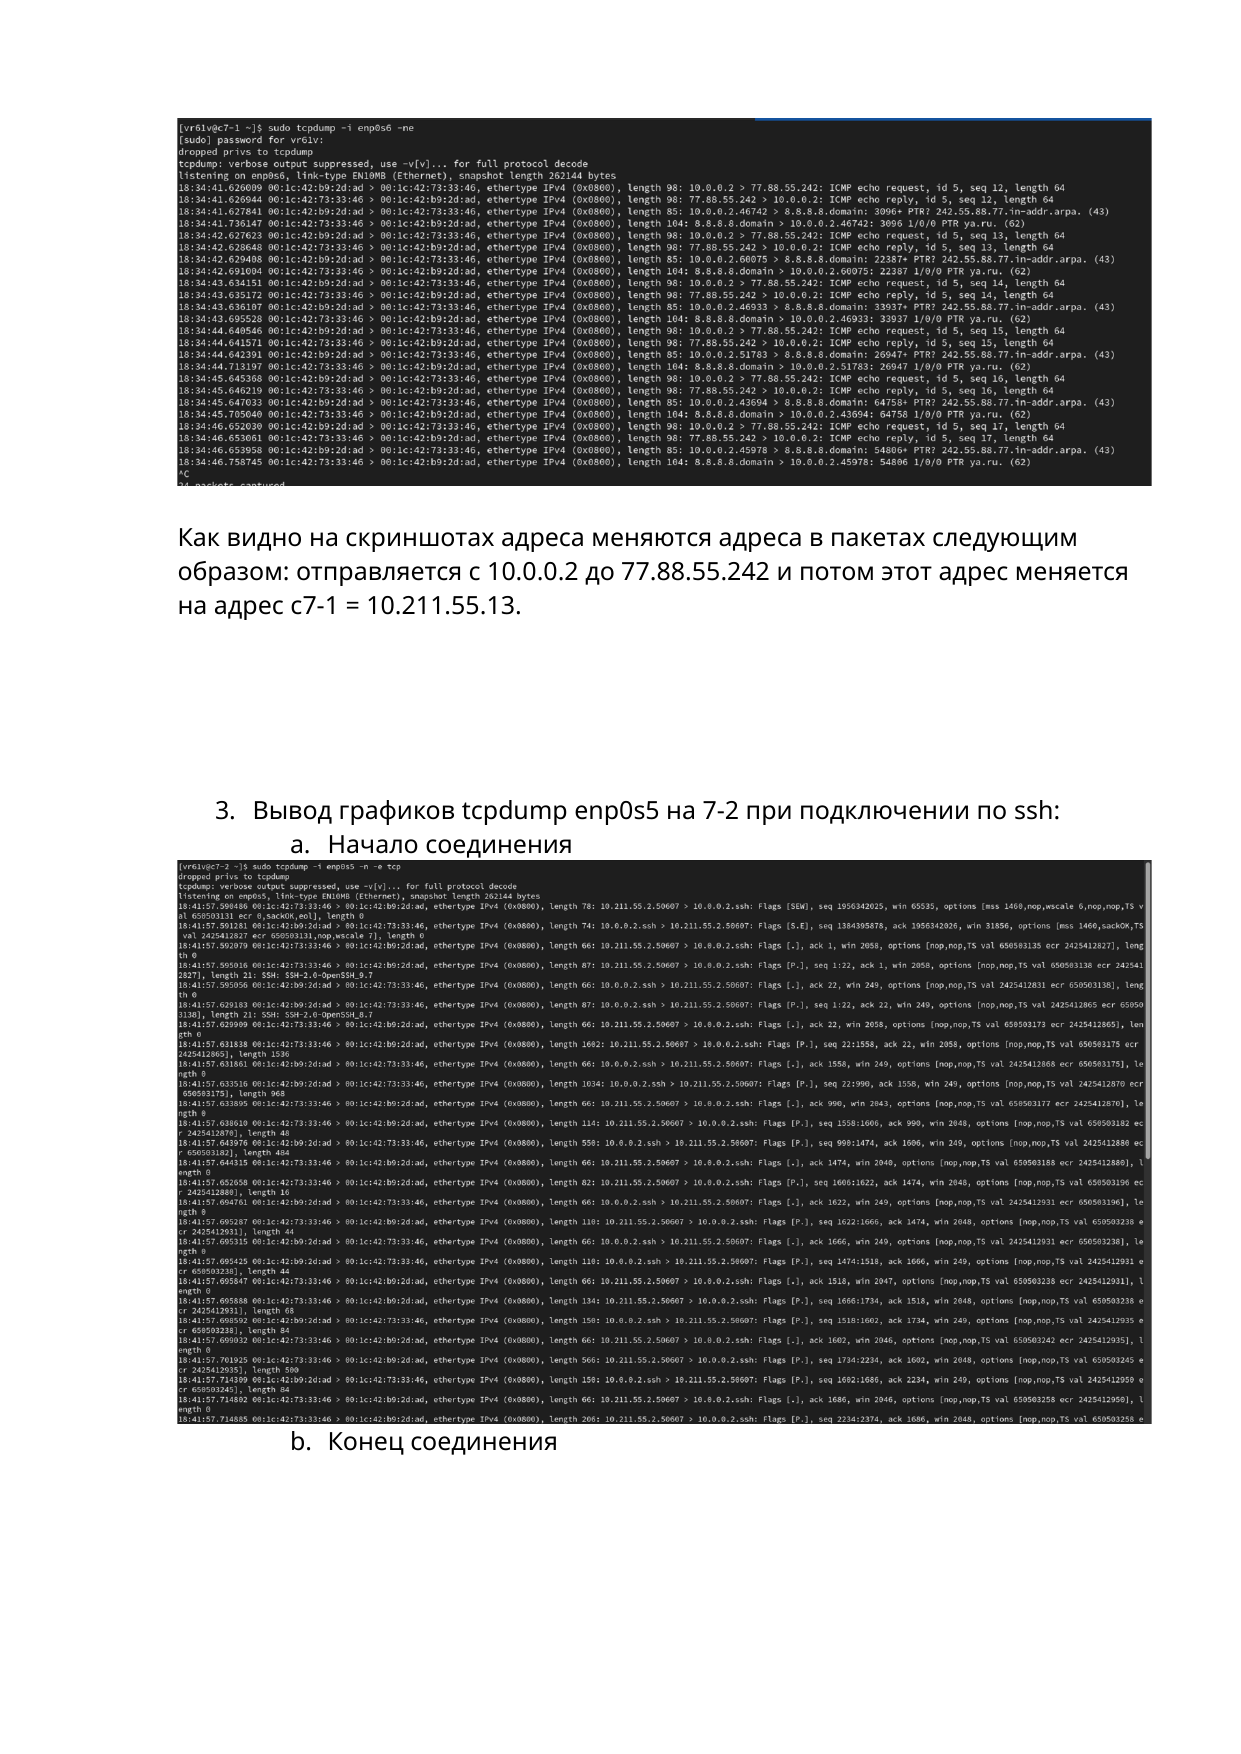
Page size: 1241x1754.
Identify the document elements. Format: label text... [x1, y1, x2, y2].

list Вывод графиков tcpdump enp0s5 на 7-2 при подключении по ssh: [215, 792, 1152, 826]
picture [177, 118, 1152, 486]
text Как видно на скриншотах адреса меняются адреса в пакетах следующим образом: отправляется с 10.0.0.2 до 77.88.55.242 и потом этот адрес меняется на адрес c7-1 = 10.211.55.13. [177, 520, 1152, 622]
list Начало соединения [290, 826, 1152, 860]
list Конец соединения [290, 1424, 1152, 1458]
picture [177, 860, 1152, 1424]
